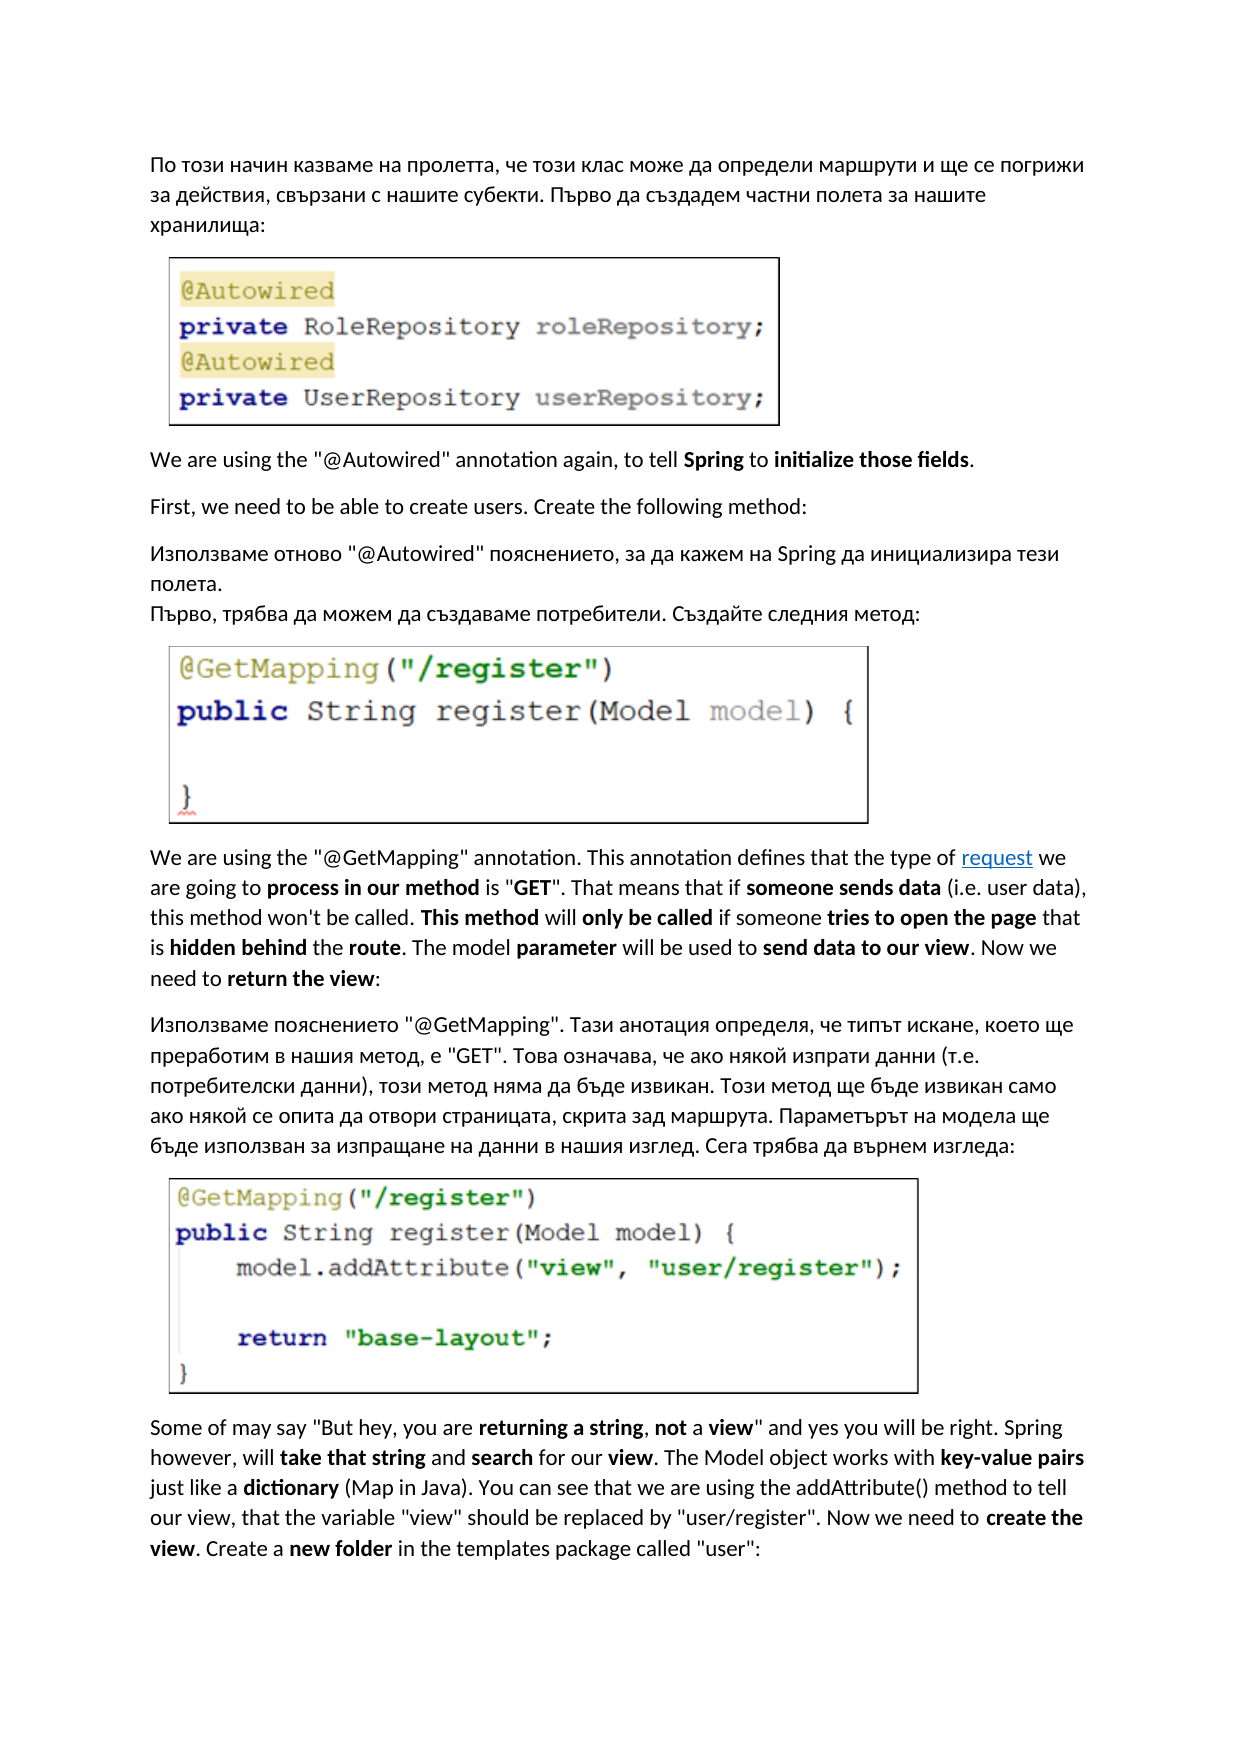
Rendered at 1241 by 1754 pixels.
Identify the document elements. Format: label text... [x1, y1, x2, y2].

text Използваме отново "@Autowired" пояснението, за да кажем на Spring да инициализира тези полета. Първо, трябва да можем да създаваме потребители. Създайте следния метод: [150, 539, 1090, 627]
text Some of may say "But hey, you are returning a string, not a view" and yes you will be right. Spring however, will take that string and search for our view. The Model object works with key-value pairs just like a dictionary (Map in Java). You can see that we are using the addAttribute() method to tell our view, that the variable "view" should be replaced by "user/register". Now we need to create the view. Create a new folder in the templates package called "user": [150, 1413, 1090, 1562]
text We are using the "@GetMapping" annotation. This annotation defines that the type of request we are going to process in our method is "GET". That means that if someone sends data (i.e. user data), this method won't be called. This method will only be called if someone tries to open the page that is hidden behind the route. The model parameter will be used to send data to our view. Now we need to return the view: [150, 843, 1090, 992]
text First, we need to be able to create users. Create the following method: [150, 492, 1090, 520]
text По този начин казваме на пролетта, че този клас може да определи маршрути и ще се погрижи за действия, свързани с нашите субекти. Първо да създадем частни полета за нашите хранилища: [150, 150, 1090, 238]
text We are using the "@Autowired" annotation again, to tell Spring to initialize those fields. [150, 445, 1090, 473]
text Използваме пояснението "@GetMapping". Тази анотация определя, че типът искане, което ще преработим в нашия метод, е "GET". Това означава, че ако някой изпрати данни (т.е. потребителски данни), този метод няма да бъде извикан. Този метод ще бъде извикан само ако някой се опита да отвори страницата, скрита зад маршрута. Параметърът на модела ще бъде използван за изпращане на данни в нашия изглед. Сега трябва да върнем изгледа: [150, 1011, 1090, 1159]
